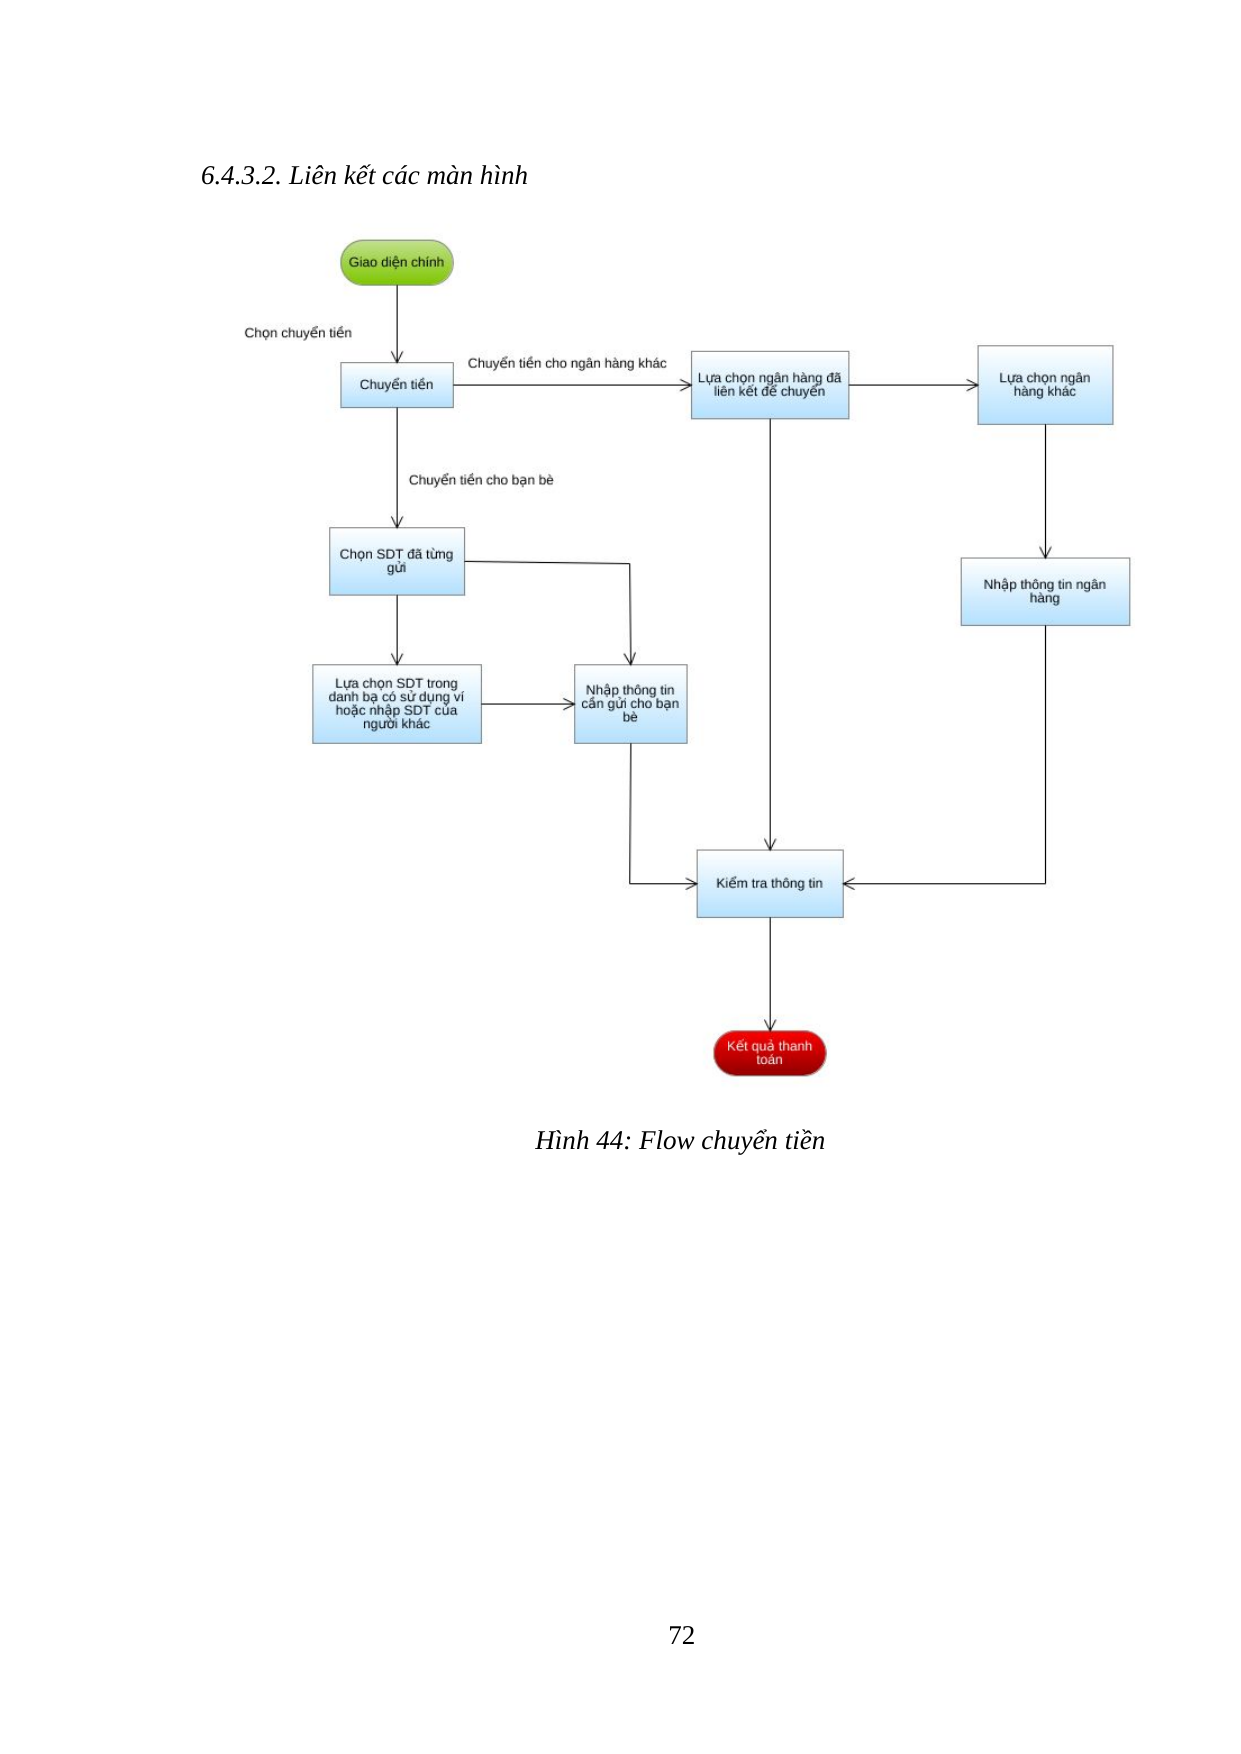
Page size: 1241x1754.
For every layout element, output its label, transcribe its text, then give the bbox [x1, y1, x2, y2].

picture [200, 206, 1163, 1109]
subtitle Liên kết các màn hình [201, 159, 1162, 191]
text Hình 44: Flow chuyển tiền [201, 1124, 1162, 1155]
